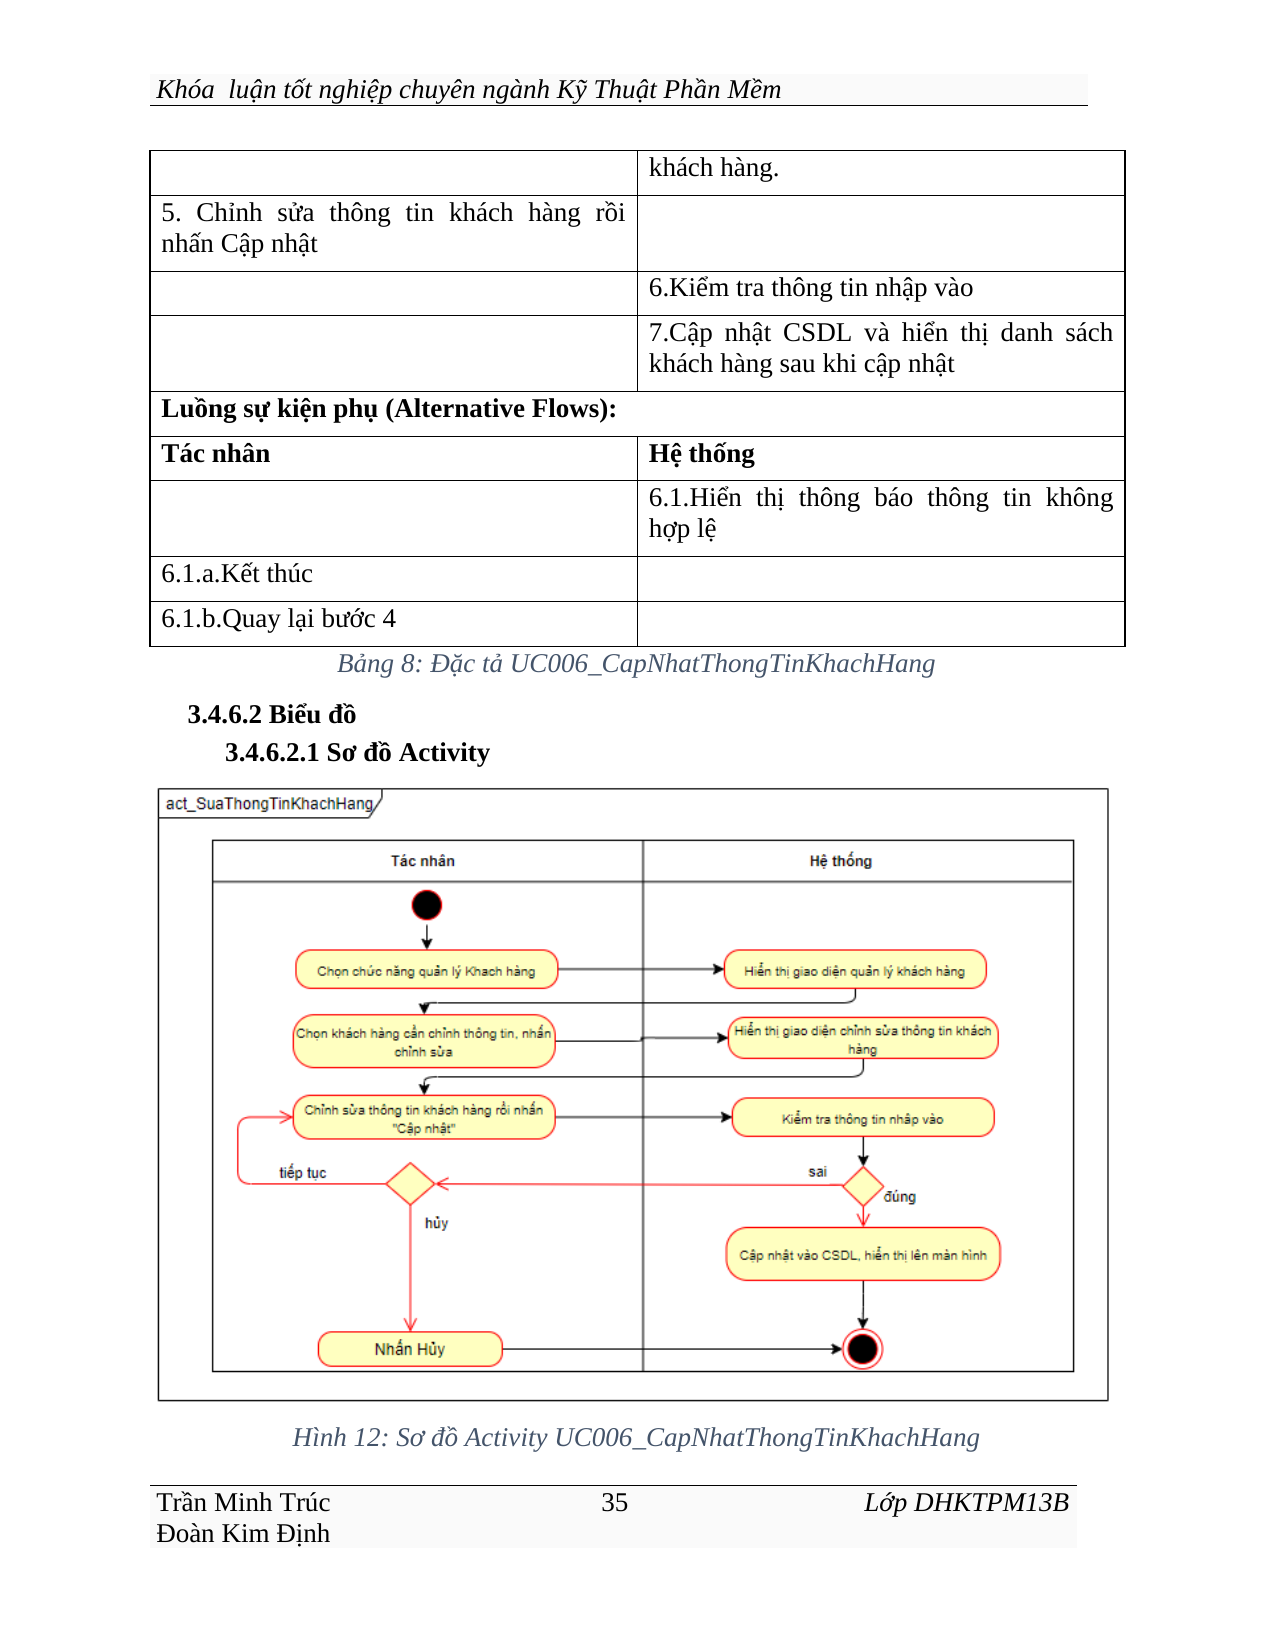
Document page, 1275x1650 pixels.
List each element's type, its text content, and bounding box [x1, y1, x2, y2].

table_cell [151, 316, 637, 391]
picture [150, 783, 1122, 1409]
table_cell 5. Chỉnh sửa thông tin khách hàng rồi nhấn Cập nhật [151, 196, 637, 271]
table_cell Luồng sự kiện phụ (Alternative Flows): [151, 392, 1124, 436]
table_cell [638, 557, 1124, 601]
table_cell [151, 151, 637, 195]
table_cell [638, 602, 1124, 646]
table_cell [638, 151, 1124, 195]
table_cell 6.1.Hiển thị thông báo thông tin không hợp lệ [638, 481, 1124, 556]
table_cell 6.1.b.Quay lại bước 4 [151, 602, 637, 646]
table_cell [638, 196, 1124, 271]
table_cell 6.1.a.Kết thúc [151, 557, 637, 601]
table_cell 6.Kiểm tra thông tin nhập vào [638, 272, 1124, 315]
subtitle 3.4.6.2.1 Sơ đồ Activity [225, 736, 1125, 767]
text Bảng 8: Đặc tả UC006_CapNhatThongTinKhachHang [150, 647, 1125, 678]
table_cell 7.Cập nhật CSDL và hiển thị danh sách khách hàng sau khi cập nhật [638, 316, 1124, 391]
table_cell Tác nhân [151, 437, 637, 480]
table_cell [151, 481, 637, 556]
table_cell [151, 272, 637, 315]
subtitle 3.4.6.2 Biểu đồ [187, 699, 1125, 730]
table_cell Hệ thống [638, 437, 1124, 480]
